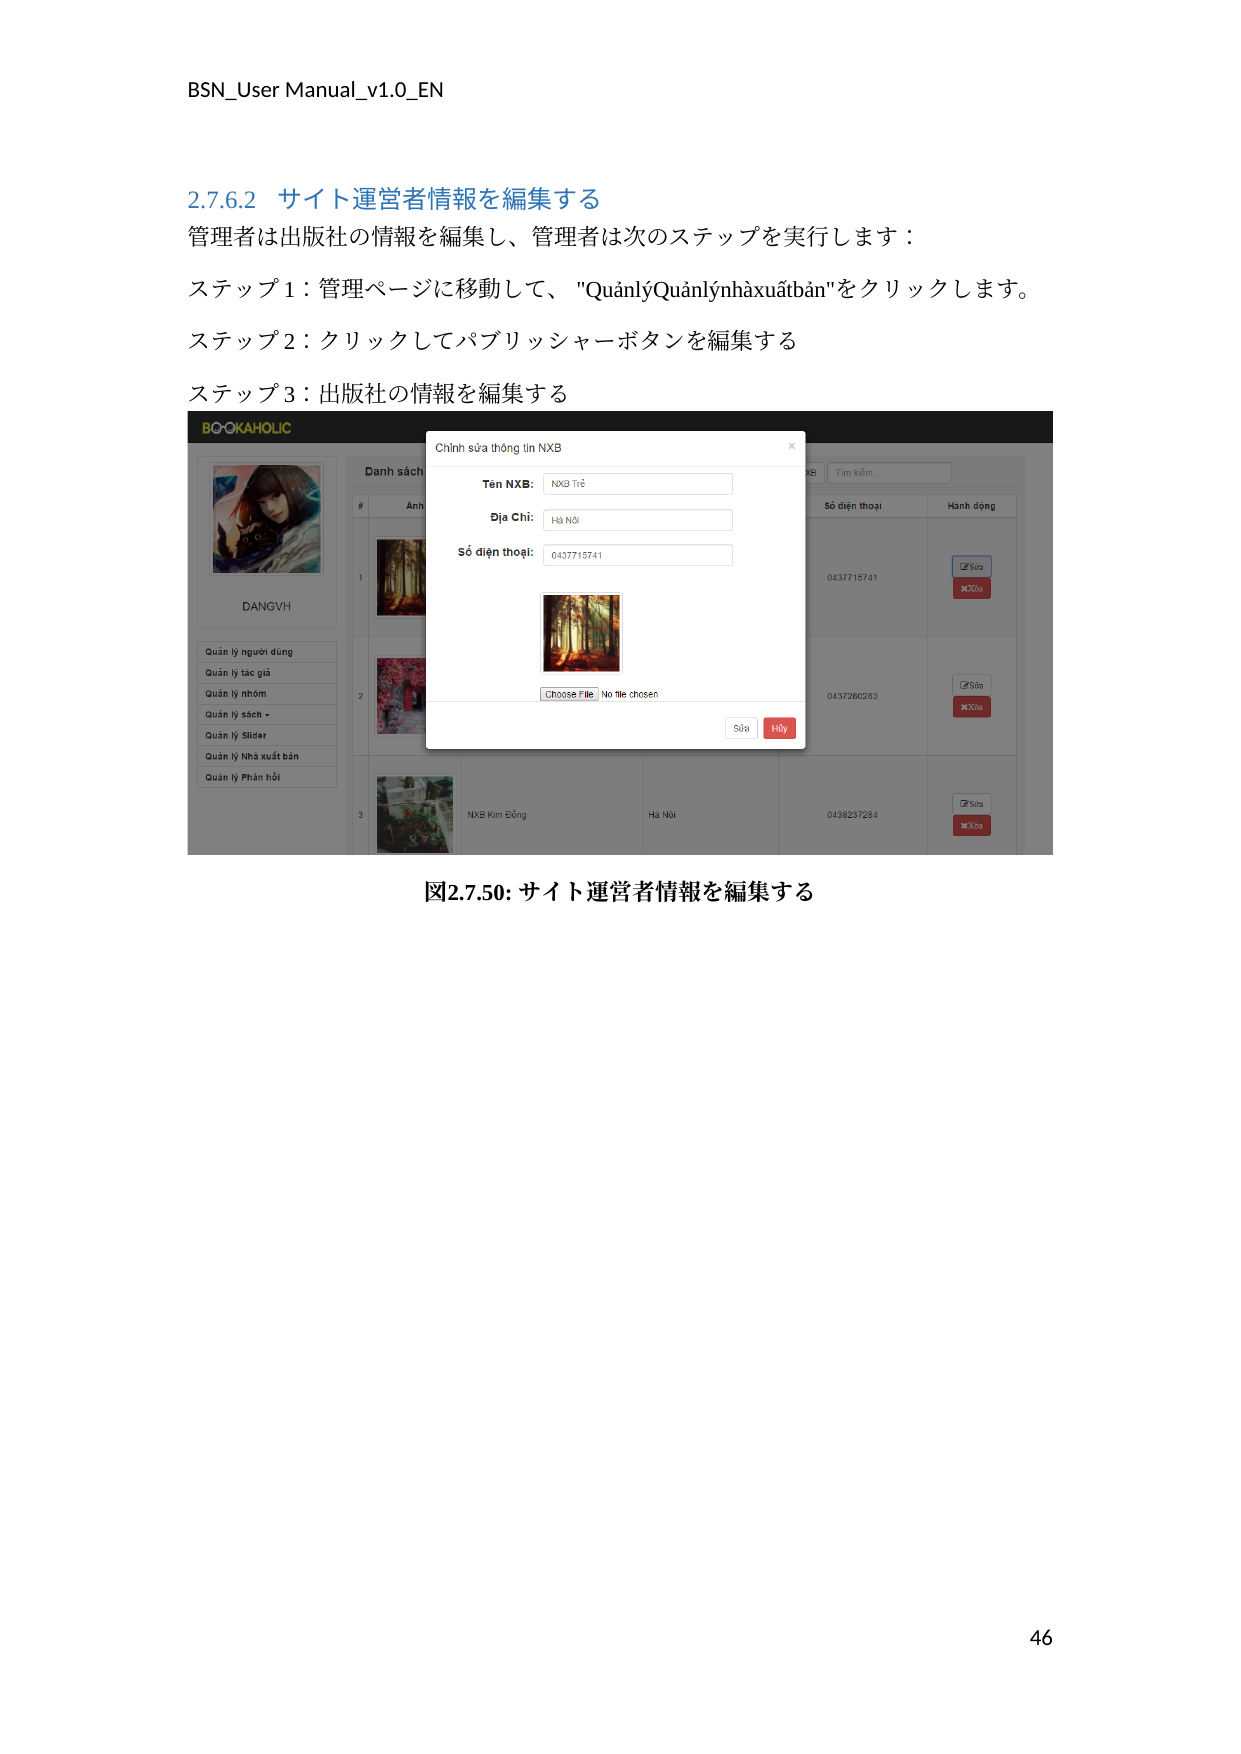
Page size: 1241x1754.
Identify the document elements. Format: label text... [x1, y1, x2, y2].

text ステップ1：管理ページに移動して、 "QuảnlýQuảnlýnhàxuấtbản"をクリックします。 [187, 271, 1053, 304]
picture [187, 411, 1053, 855]
subtitle サイト運営者情報を編集する [187, 180, 1053, 216]
text ステップ2：クリックしてパブリッシャーボタンを編集する [187, 323, 1053, 356]
text ステップ3：出版社の情報を編集する [187, 376, 1053, 411]
text 管理者は出版社の情報を編集し、管理者は次のステップを実行します： [187, 219, 1053, 252]
